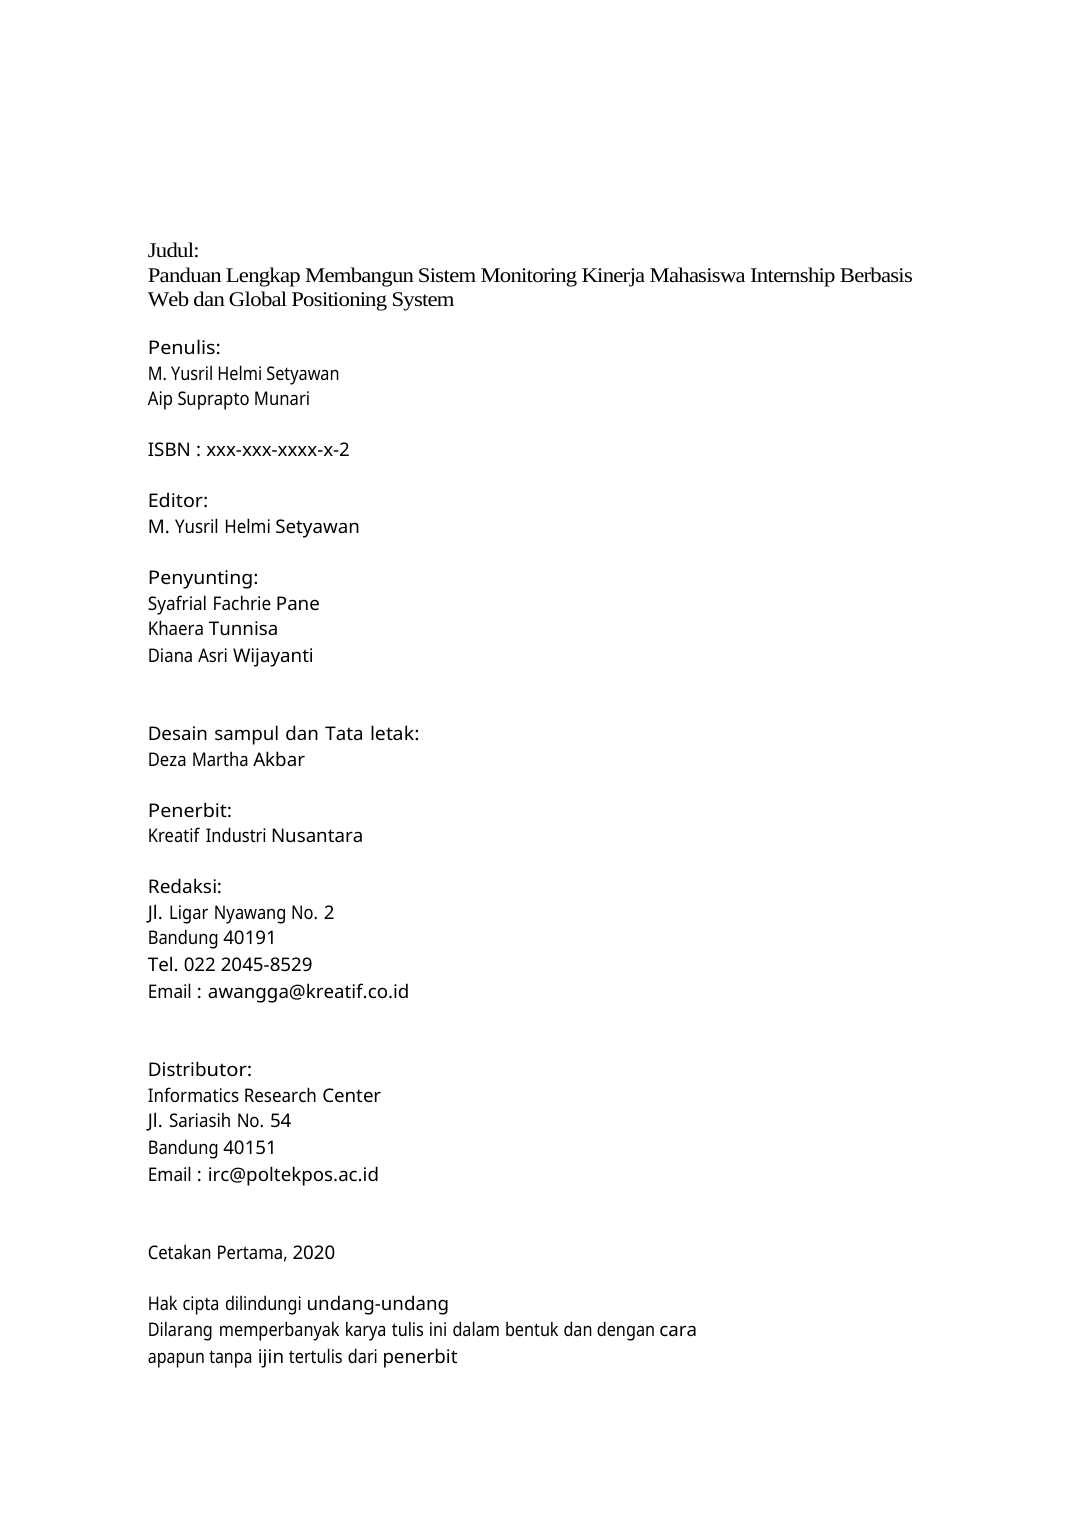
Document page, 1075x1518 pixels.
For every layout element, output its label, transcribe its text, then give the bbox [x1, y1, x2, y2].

text Hak cipta dilindungi undang-undang [148, 1291, 957, 1316]
text Diana Asri Wijayanti [148, 642, 957, 669]
text Penyunting: [148, 564, 957, 590]
text Editor: [148, 488, 957, 513]
text Syafrial Fachrie Pane [148, 590, 957, 615]
text apapun tanpa ijin tertulis dari penerbit [148, 1343, 957, 1370]
text Bandung 40151 [148, 1134, 957, 1162]
text Judul: [148, 238, 957, 262]
text Cetakan Pertama, 2020 [148, 1239, 957, 1265]
text Distributor: [148, 1057, 957, 1082]
text Email : awangga@kreatif.co.id [148, 978, 957, 1006]
text Penerbit: [148, 797, 957, 822]
text Penulis: [148, 335, 957, 360]
text Redaksi: [148, 873, 957, 899]
text Khaera Tunnisa [148, 615, 957, 642]
text Kreatif Industri Nusantara [148, 822, 957, 848]
text Panduan Lengkap Membangun Sistem Monitoring Kinerja Mahasiswa Internship Berbasis Web dan Global Positioning System [148, 262, 957, 311]
text Aip Suprapto Munari [148, 386, 527, 411]
text Email : irc@poltekpos.ac.id [148, 1162, 957, 1188]
text Deza Martha Akbar [148, 746, 957, 771]
text Jl. Ligar Nyawang No. 2 [148, 899, 957, 924]
text Informatics Research Center [148, 1082, 957, 1108]
text M. Yusril Helmi Setyawan [148, 513, 957, 539]
text Desain sampul dan Tata letak: [148, 720, 957, 746]
text Tel. 022 2045-8529 [148, 952, 957, 978]
text Bandung 40191 [148, 924, 957, 952]
text Dilarang memperbanyak karya tulis ini dalam bentuk dan dengan cara [148, 1316, 957, 1343]
text M. Yusril Helmi Setyawan [148, 360, 527, 386]
text ISBN : xxx-xxx-xxxx-x-2 [148, 437, 957, 462]
text Jl. Sariasih No. 54 [148, 1108, 957, 1134]
